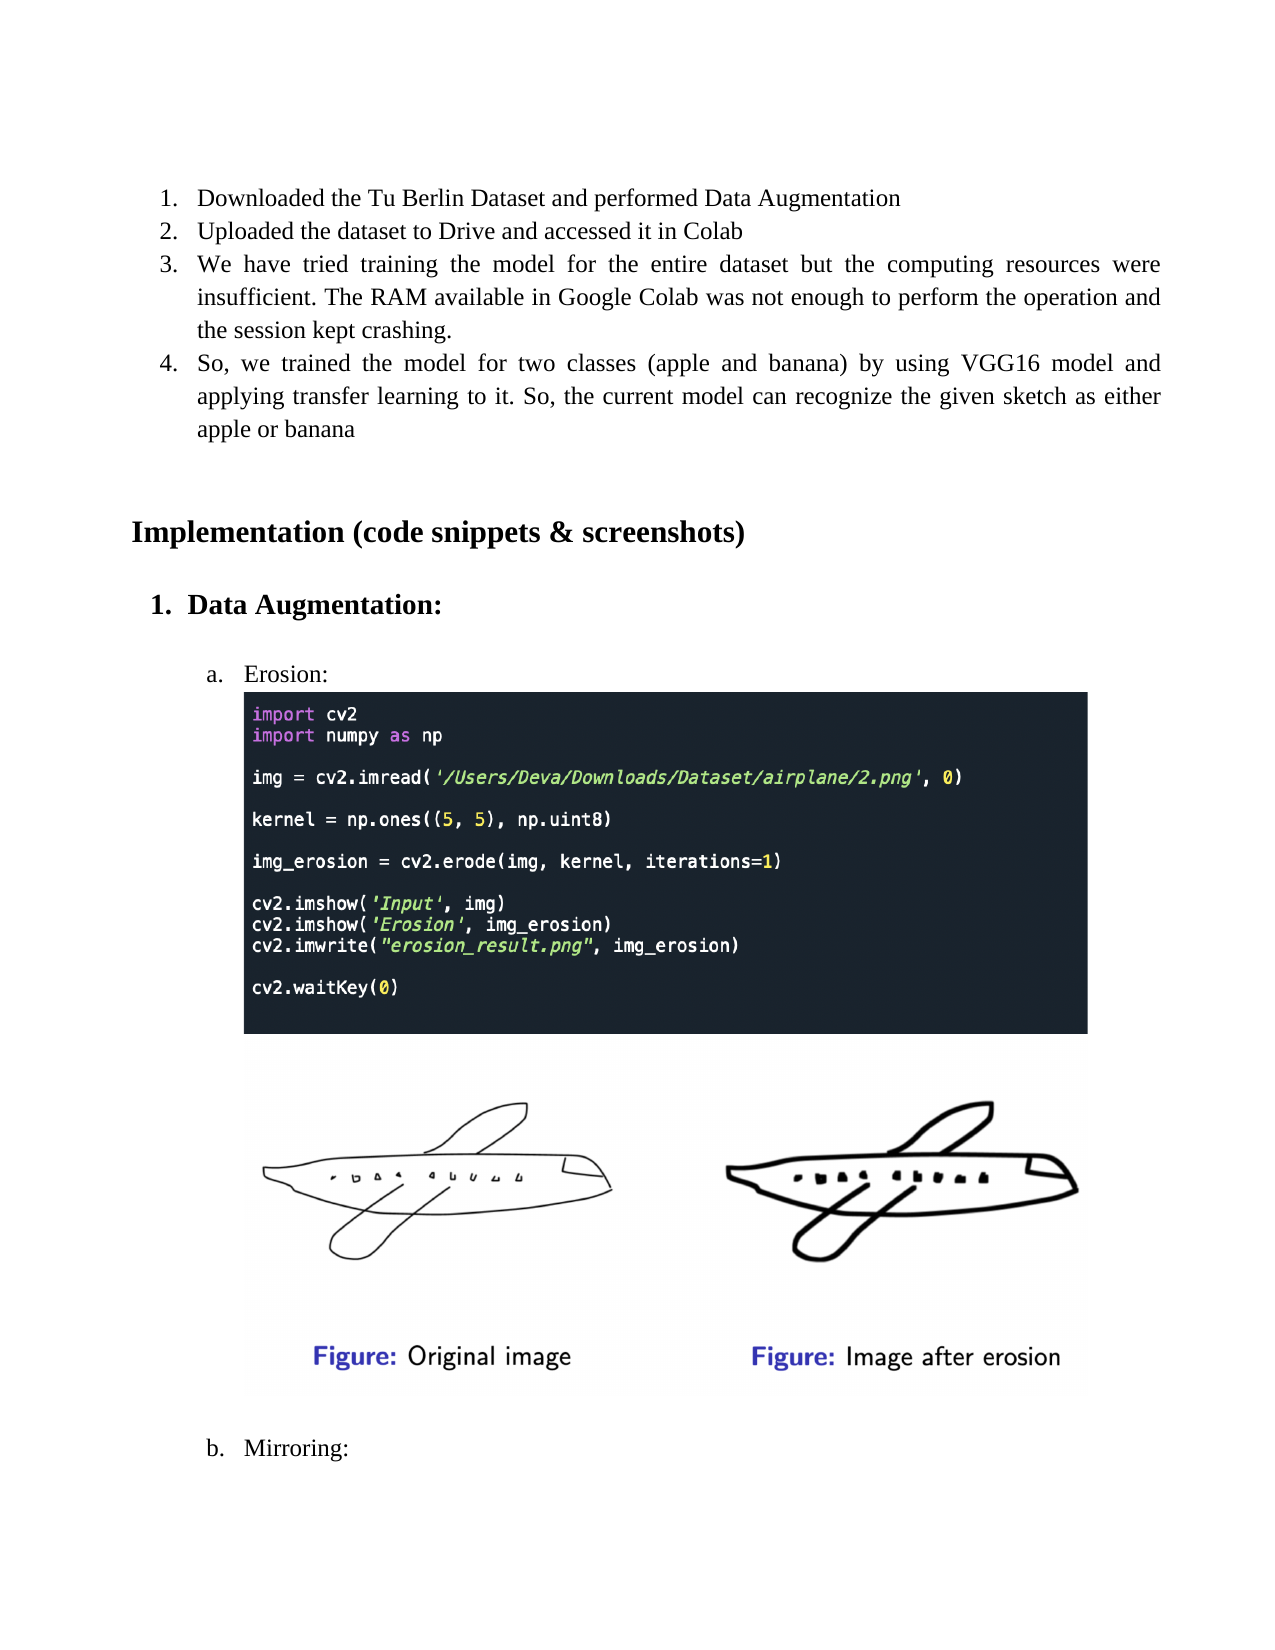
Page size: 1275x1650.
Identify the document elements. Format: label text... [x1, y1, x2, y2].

picture [243, 1037, 1088, 1396]
list So, we trained the model for two classes (apple and banana) by using VGG16 model and applying transfer learning to it. So, the current model can recognize the given sketch as either apple or banana [159, 348, 1162, 443]
text Implementation (code snippets & screenshots) [131, 513, 1162, 549]
list We have tried training the model for the entire dataset but the computing resources were insufficient. The RAM available in Google Colab was not enough to perform the operation and the session kept crashing. [159, 249, 1162, 344]
list Data Augmentation: [150, 587, 1162, 621]
picture [243, 692, 1088, 1034]
list Mirroring: [206, 1433, 1162, 1462]
list Uploaded the dataset to Drive and accessed it in Colab [159, 216, 1162, 245]
list Erosion: [206, 659, 1162, 688]
list Downloaded the Tu Berlin Dataset and performed Data Augmentation [159, 183, 1162, 212]
